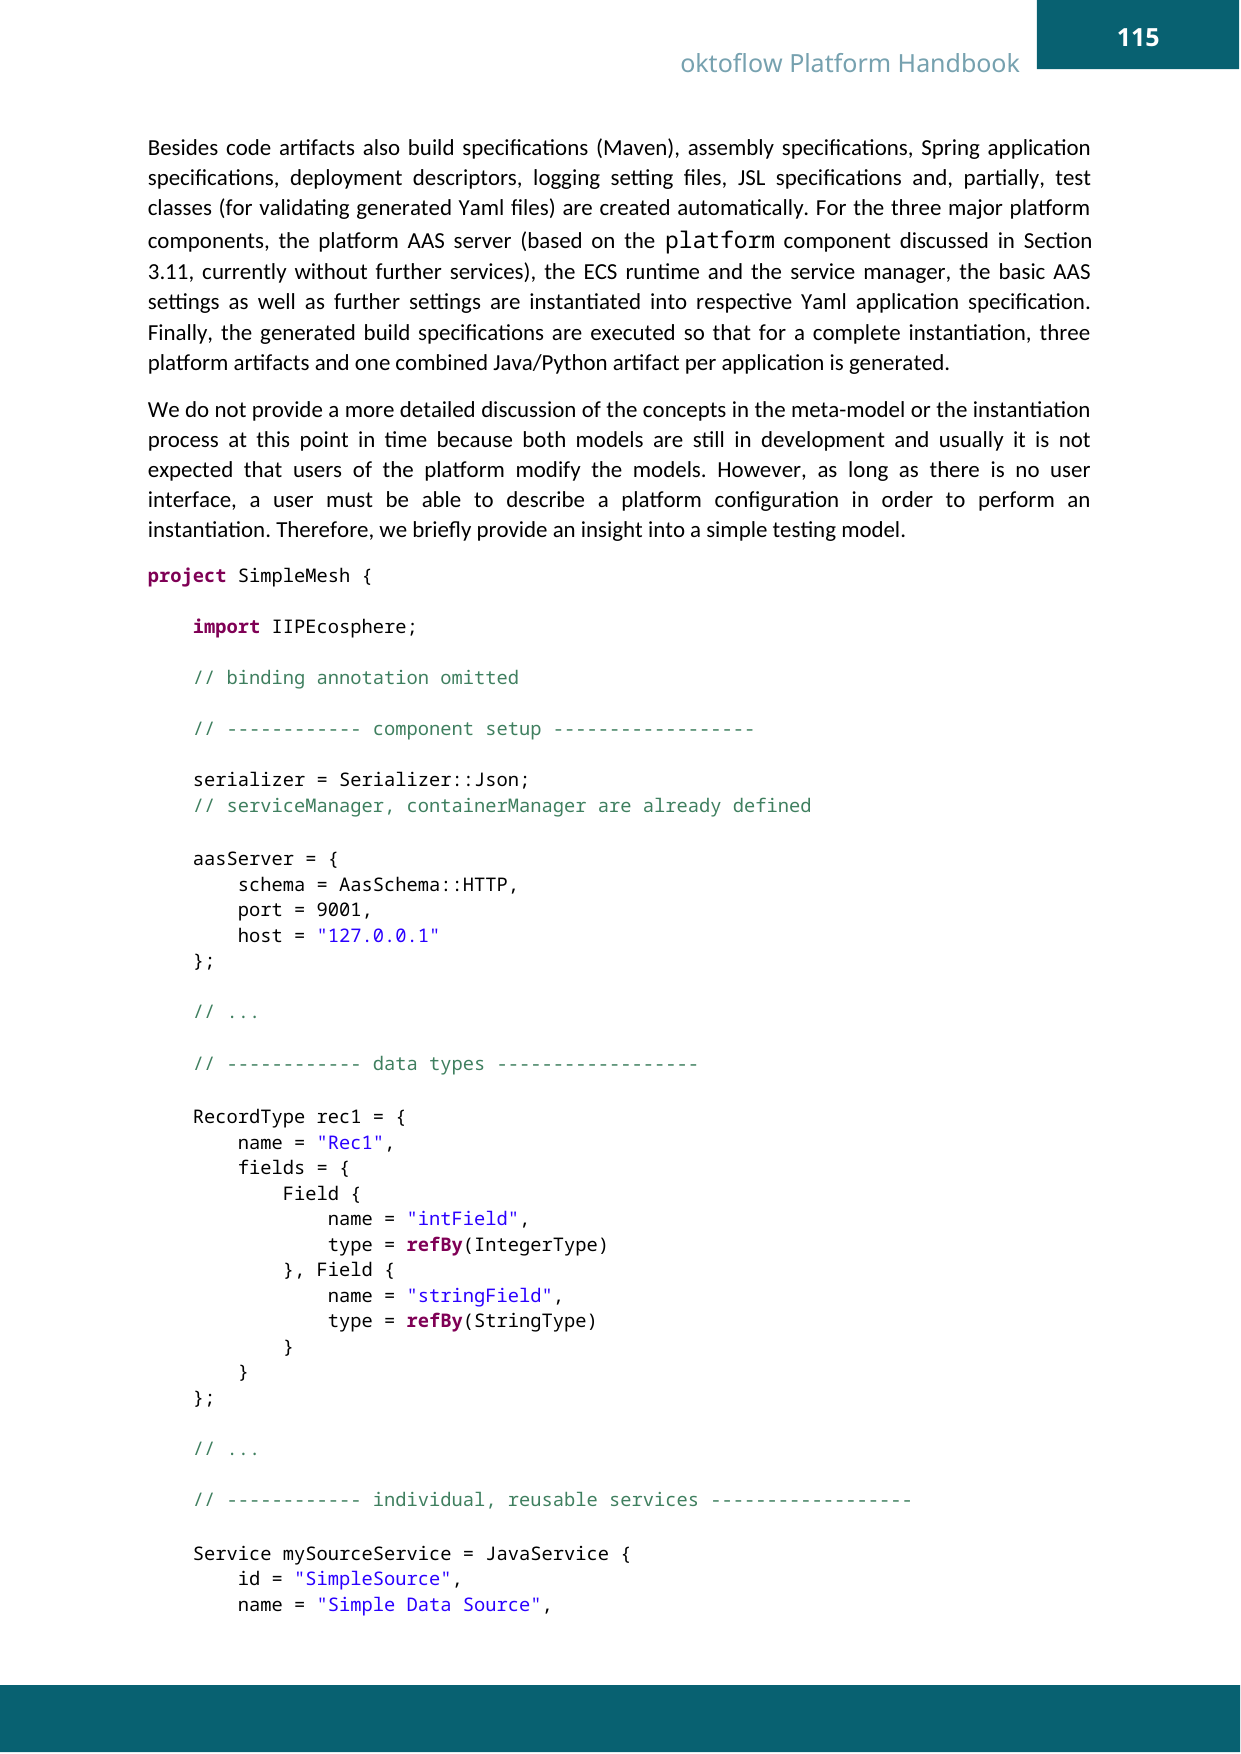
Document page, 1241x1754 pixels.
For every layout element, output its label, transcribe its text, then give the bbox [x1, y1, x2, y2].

text host = "127.0.0.1" [148, 922, 1093, 948]
text aasServer = { [148, 846, 1093, 871]
text }; [148, 948, 1093, 973]
text type = refBy(IntegerType) [148, 1231, 1093, 1257]
text project SimpleMesh { [148, 562, 1093, 588]
text name = "intField", [148, 1206, 1093, 1231]
text // ... [148, 1435, 1093, 1461]
text Field { [148, 1180, 1093, 1206]
text // ... [148, 999, 1093, 1024]
text Service mySourceService = JavaService { [148, 1540, 1093, 1565]
text fields = { [148, 1154, 1093, 1180]
text type = refBy(StringType) [148, 1308, 1093, 1333]
text // ------------ individual, reusable services ------------------ [148, 1486, 1093, 1512]
text // ------------ component setup ------------------ [148, 716, 1093, 741]
text Besides code artifacts also build specifications (Maven), assembly specifications, Spring application specifications, deployment descriptors, logging setting files, JSL specifications and, partially, test classes (for validating generated Yaml files) are created automatically. For the three major platform components, the platform AAS server (based on the platform component discussed in Section 3.11, currently without further services), the ECS runtime and the service manager, the basic AAS settings as well as further settings are instantiated into respective Yaml application specification. Finally, the generated build specifications are executed so that for a complete instantiation, three platform artifacts and one combined Java/Python artifact per application is generated. [148, 133, 1093, 376]
text id = "SimpleSource", [148, 1565, 1093, 1591]
text port = 9001, [148, 897, 1093, 922]
text }; [148, 1384, 1093, 1410]
text } [148, 1333, 1093, 1359]
text We do not provide a more detailed discussion of the concepts in the meta-model or the instantiation process at this point in time because both models are still in development and usually it is not expected that users of the platform modify the models. However, as long as there is no user interface, a user must be able to describe a platform configuration in order to perform an instantiation. Therefore, we briefly provide an insight into a simple testing model. [148, 395, 1093, 544]
text }, Field { [148, 1257, 1093, 1282]
text // serviceManager, containerManager are already defined [148, 792, 1093, 818]
text schema = AasSchema::HTTP, [148, 871, 1093, 897]
text name = "stringField", [148, 1282, 1093, 1308]
text // ------------ data types ------------------ [148, 1050, 1093, 1075]
text RecordType rec1 = { [148, 1103, 1093, 1129]
text // binding annotation omitted [148, 664, 1093, 690]
text } [148, 1359, 1093, 1384]
text serializer = Serializer::Json; [148, 767, 1093, 792]
text name = "Simple Data Source", [148, 1591, 1093, 1616]
text name = "Rec1", [148, 1129, 1093, 1154]
text import IIPEcosphere; [148, 613, 1093, 639]
